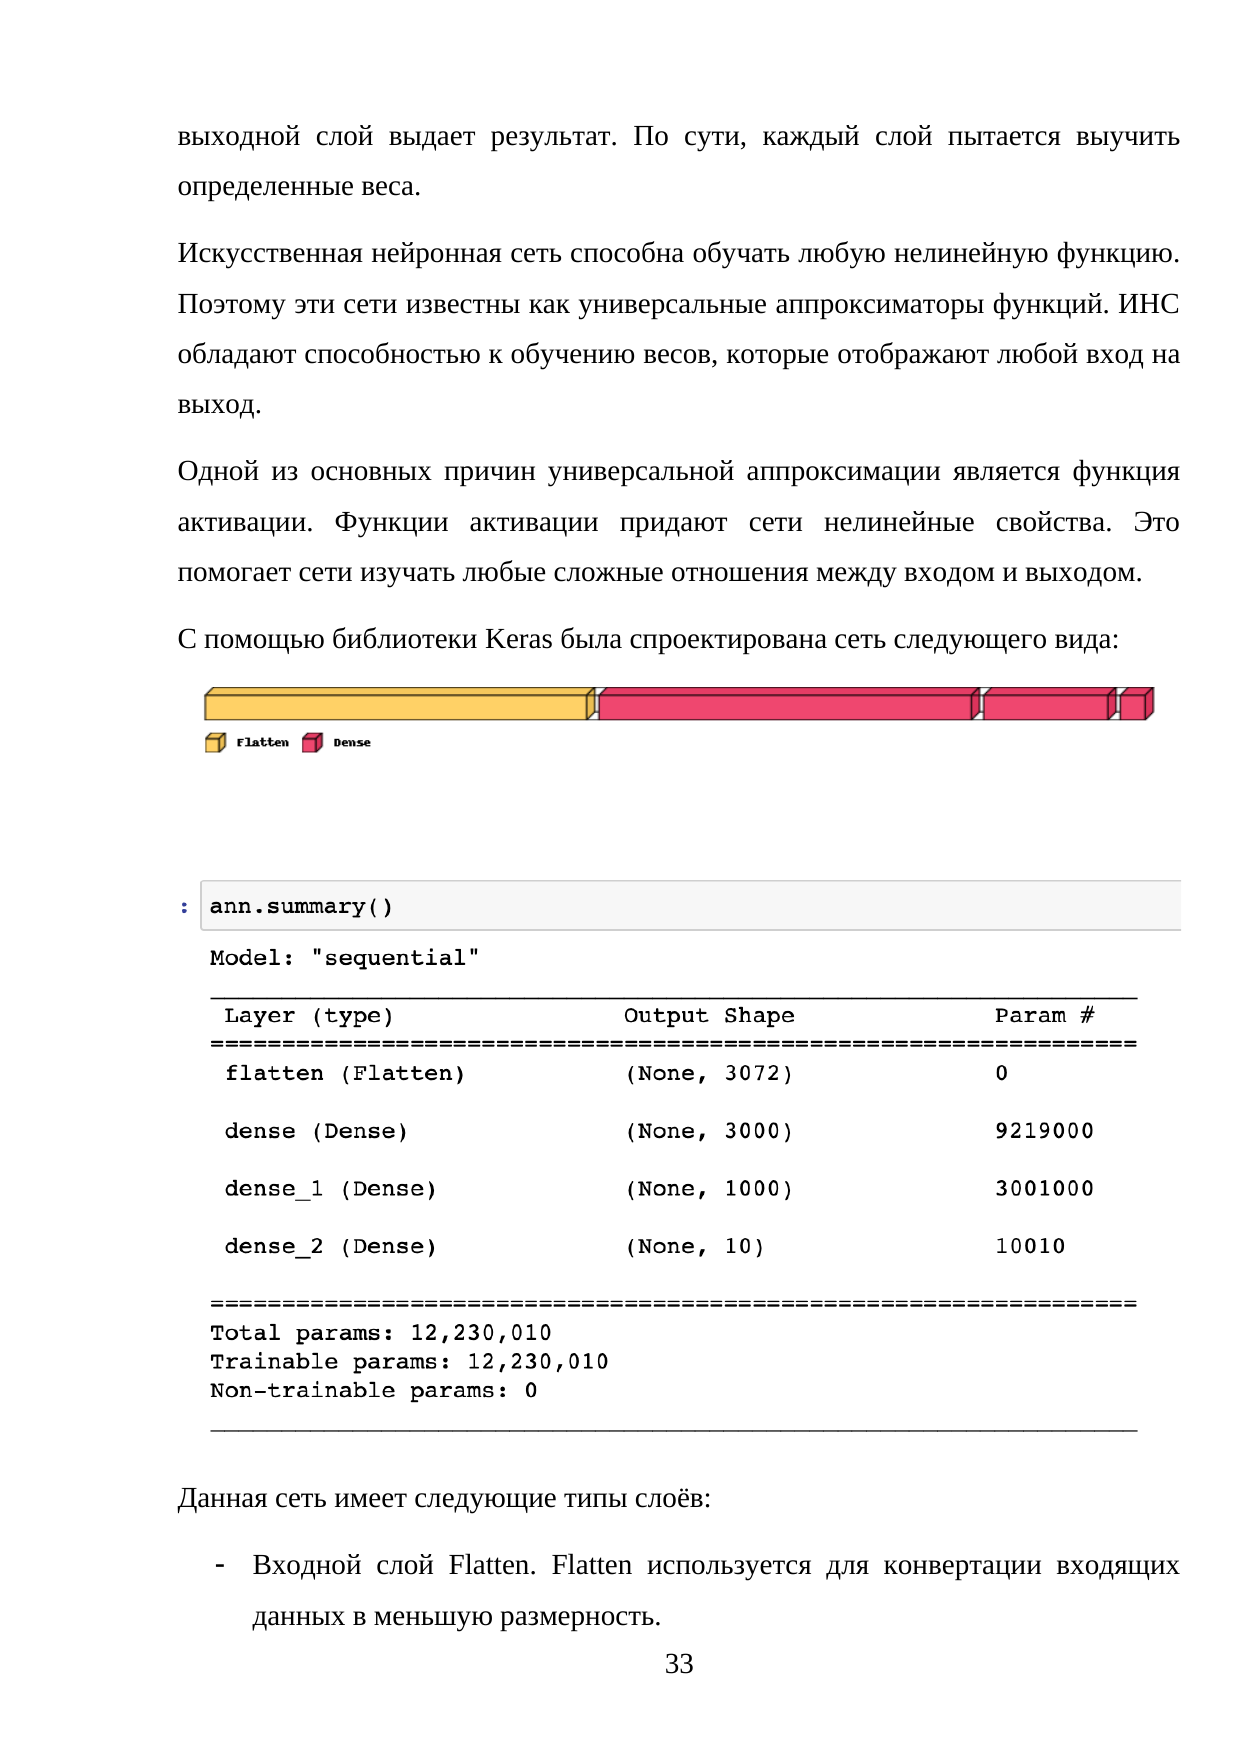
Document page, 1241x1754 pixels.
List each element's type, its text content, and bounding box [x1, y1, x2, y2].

list Входной слой Flatten. Flatten используется для конвертации входящих данных в меньшую размерность. [215, 1547, 1181, 1631]
text Искусственная нейронная сеть способна обучать любую нелинейную функцию. Поэтому эти сети известны как универсальные аппроксиматоры функций. ИНС обладают способностью к обучению весов, которые отображают любой вход на выход. [177, 235, 1181, 420]
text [177, 118, 1181, 202]
picture [193, 687, 1166, 765]
text Данная сеть имеет следующие типы слоёв: [177, 1480, 1181, 1514]
picture [177, 865, 1182, 1447]
text Одной из основных причин универсальной аппроксимации является функция активации. Функции активации придают сети нелинейные свойства. Это помогает сети изучать любые сложные отношения между входом и выходом. [177, 453, 1181, 587]
text С помощью библиотеки Keras была спроектирована сеть следующего вида: [177, 621, 1181, 654]
